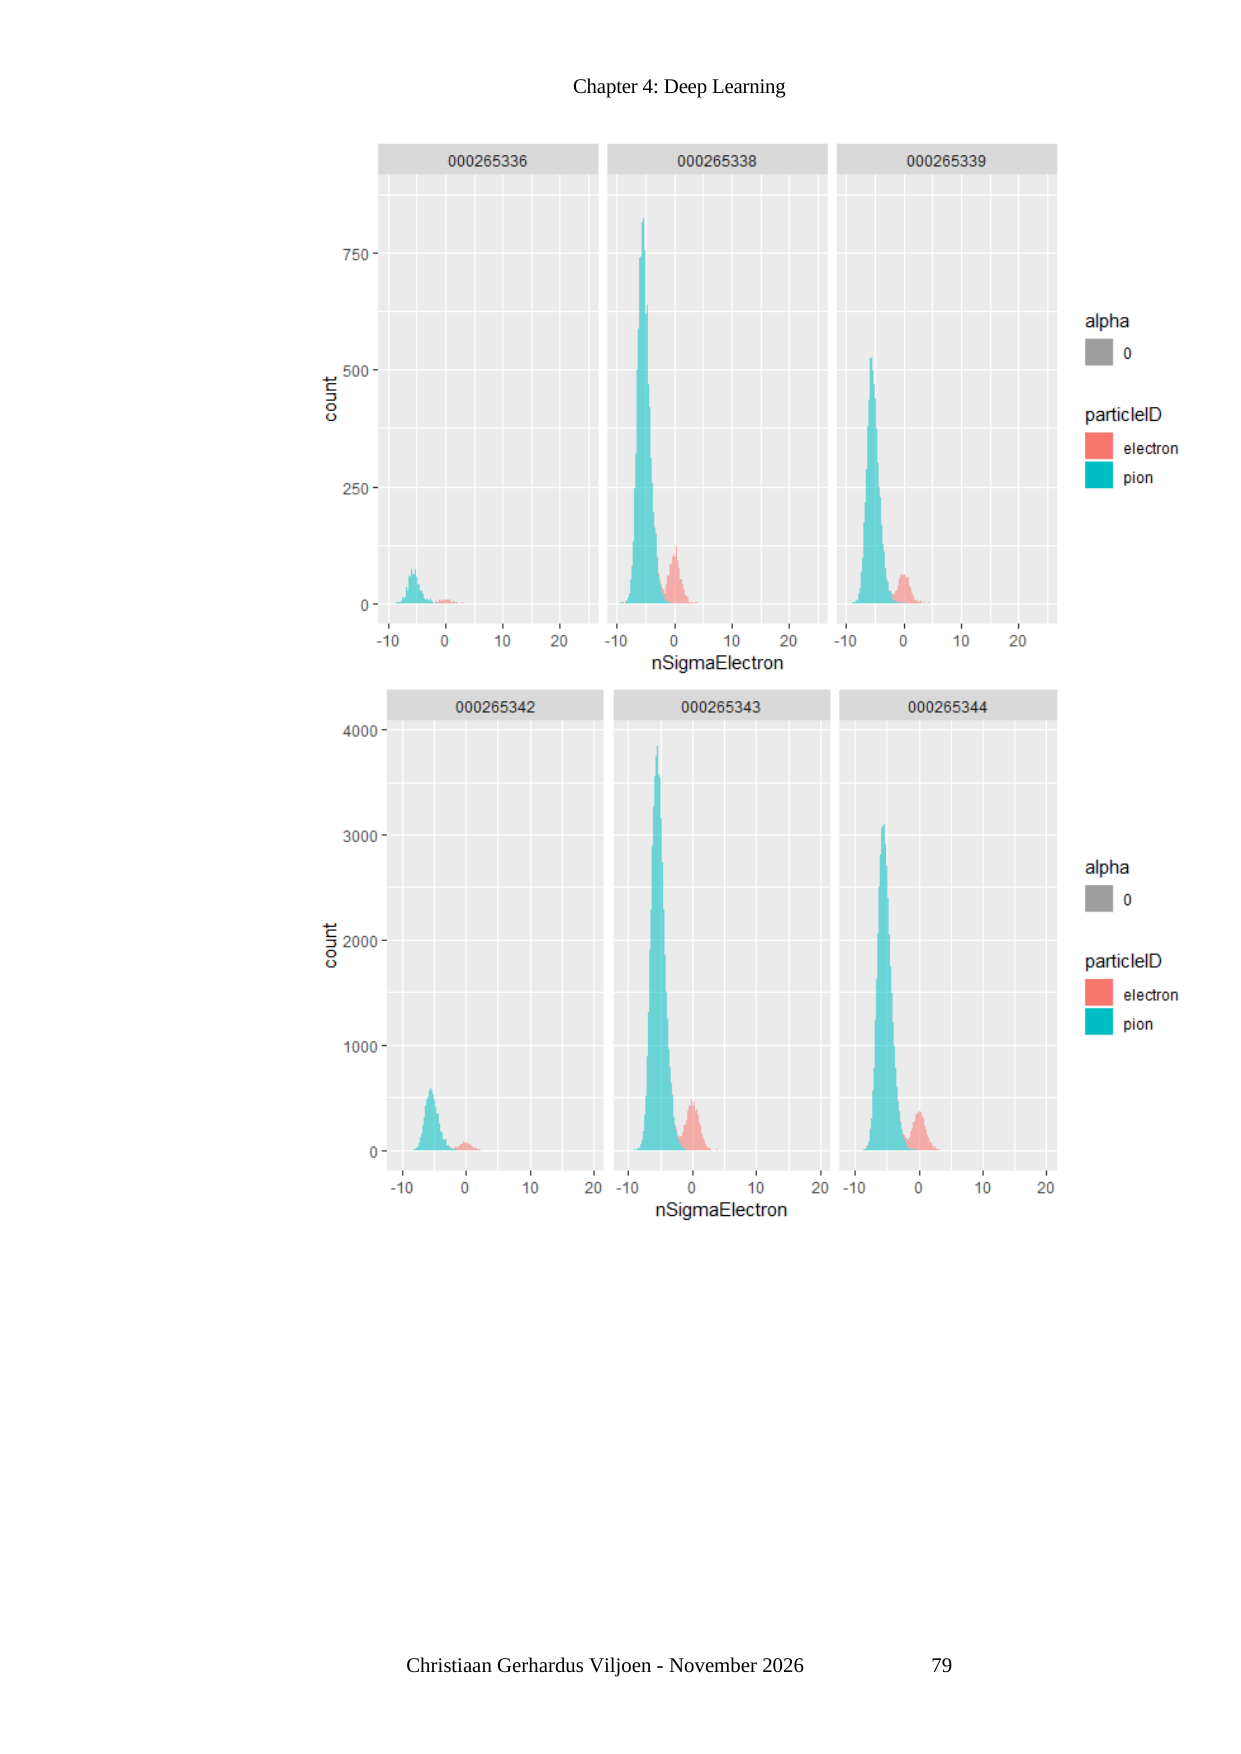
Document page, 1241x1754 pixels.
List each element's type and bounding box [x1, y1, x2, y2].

picture [311, 135, 1198, 1229]
